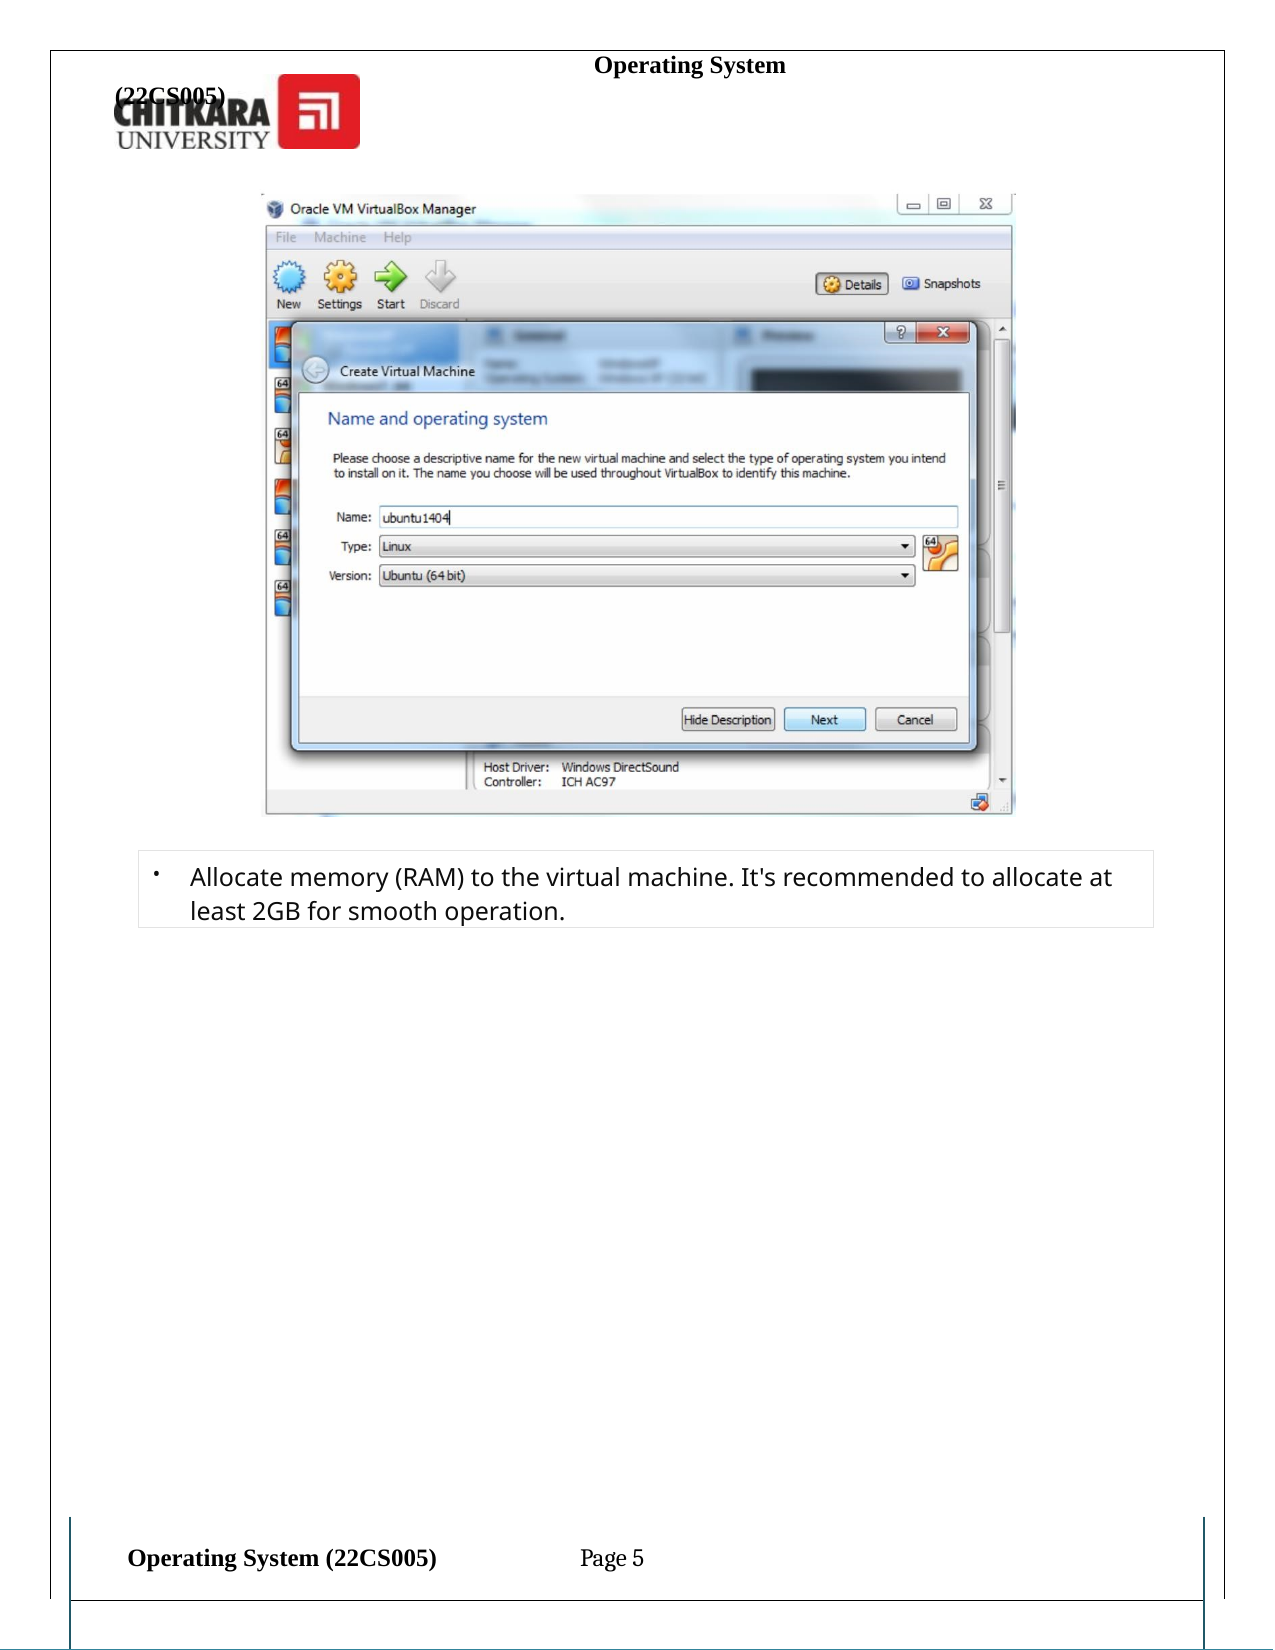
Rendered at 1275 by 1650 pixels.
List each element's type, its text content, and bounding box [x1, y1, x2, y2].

picture [114, 74, 360, 149]
table_header Allocate memory (RAM) to the virtual machine. It's recommended to allocate at least 2GB for smooth operation. [190, 851, 1153, 927]
table_header • [139, 851, 190, 927]
picture [259, 189, 1019, 817]
